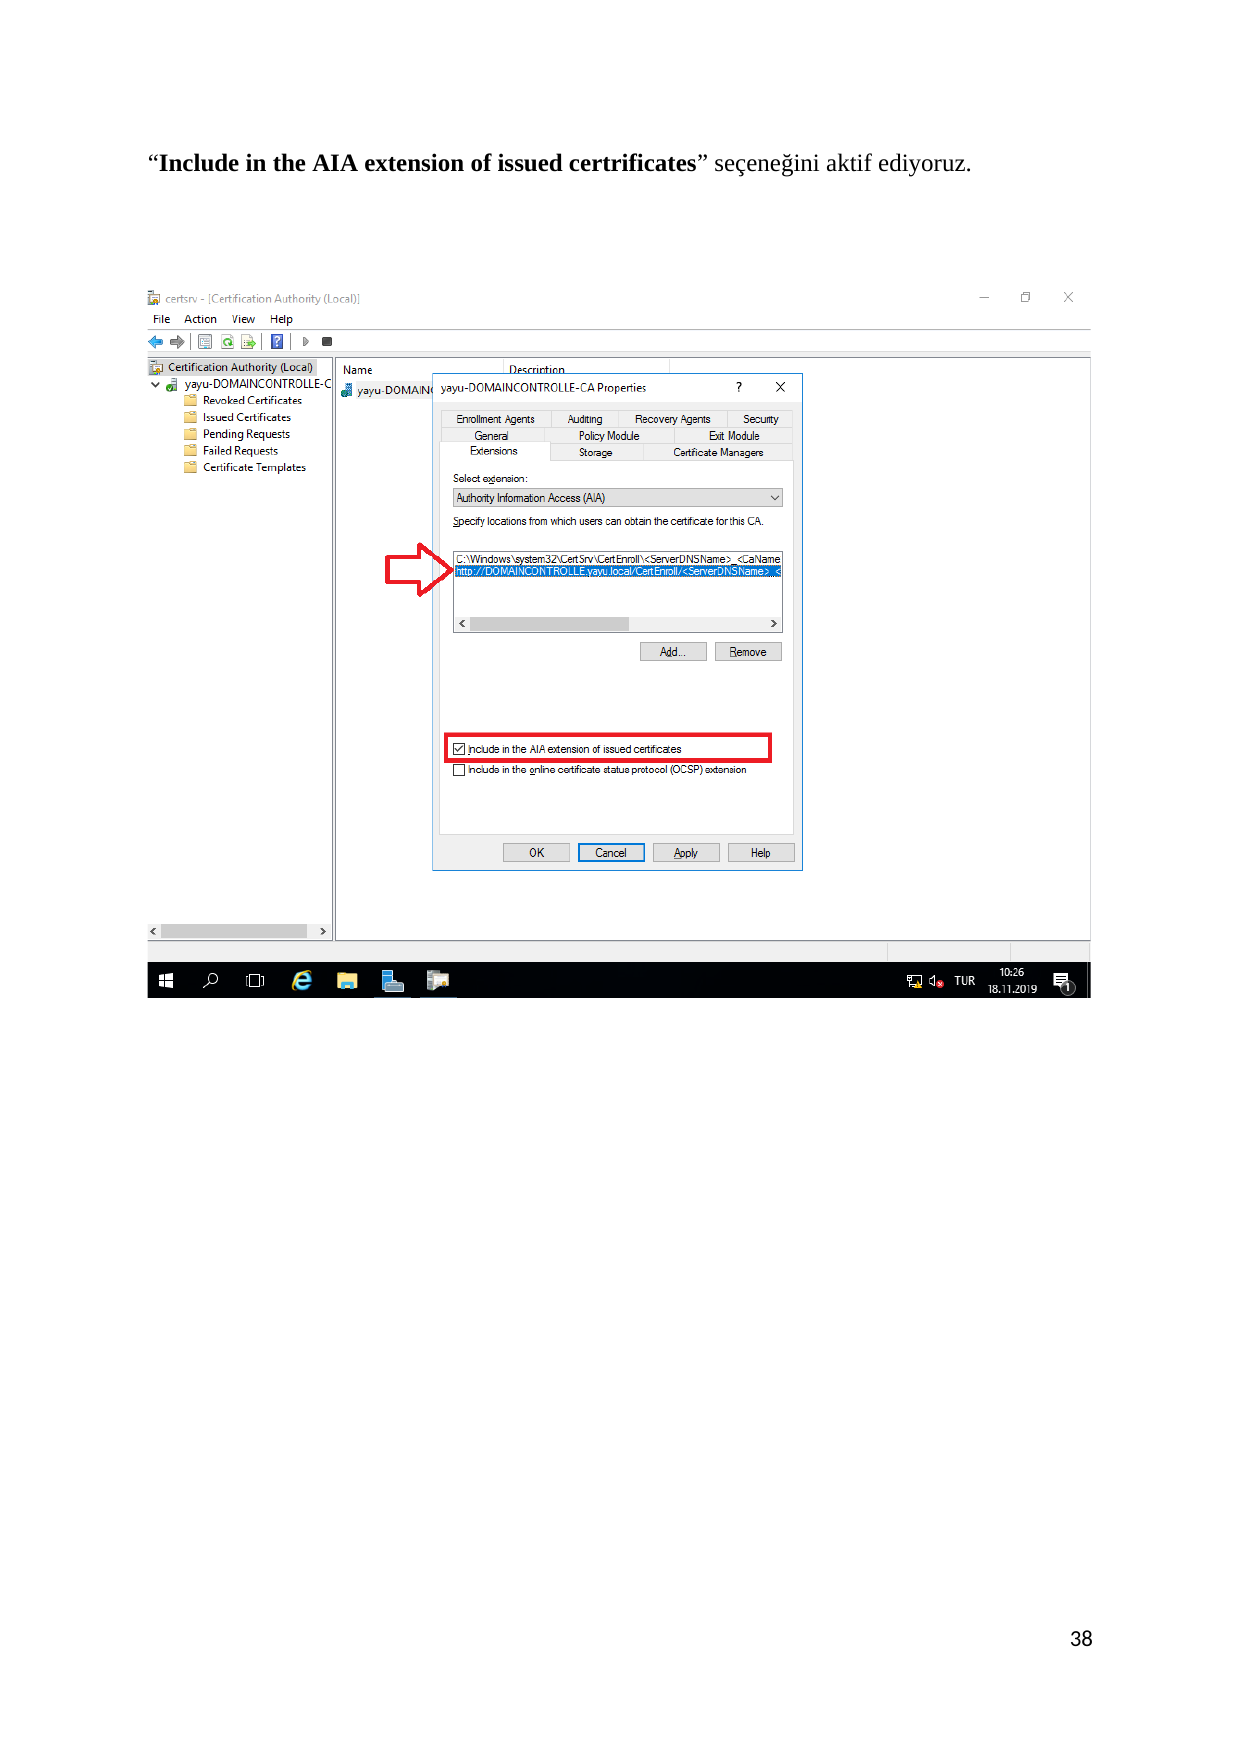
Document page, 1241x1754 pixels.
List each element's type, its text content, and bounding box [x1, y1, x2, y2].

picture [147, 290, 1091, 998]
text “Include in the AIA extension of issued certrificates” seçeneğini aktif ediyoruz. [148, 148, 1093, 176]
